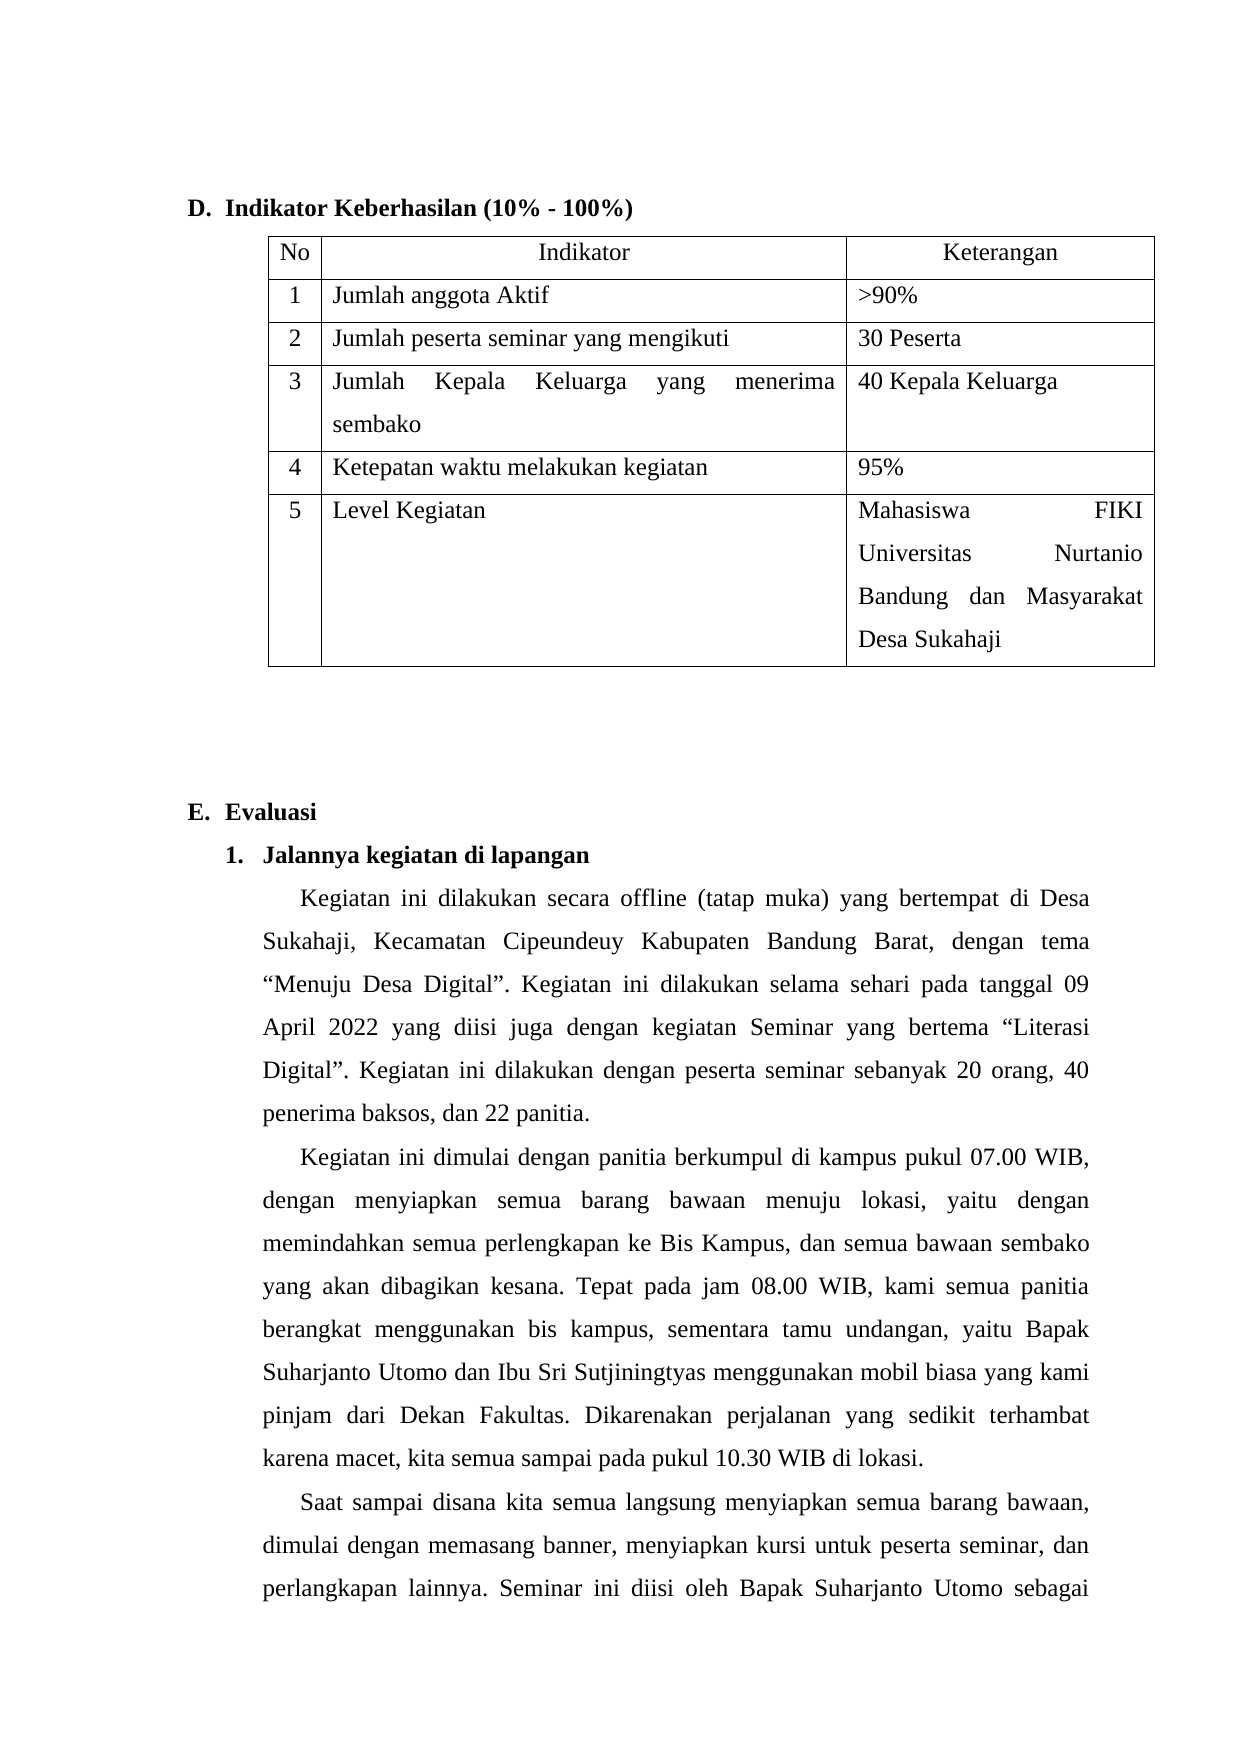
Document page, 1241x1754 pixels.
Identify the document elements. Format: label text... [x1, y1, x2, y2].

table_cell >90% [847, 280, 1154, 322]
list Indikator Keberhasilan (10% - 100%) [187, 193, 1090, 222]
table_header Indikator [322, 237, 846, 279]
table_header Keterangan [847, 237, 1154, 279]
table_cell Ketepatan waktu melakukan kegiatan [322, 452, 846, 494]
list Kegiatan ini dimulai dengan panitia berkumpul di kampus pukul 07.00 WIB, dengan menyiapkan semua barang bawaan menuju lokasi, yaitu dengan memindahkan semua perlengkapan ke Bis Kampus, dan semua bawaan sembako yang akan dibagikan kesana. Tepat pada jam 08.00 WIB, kami semua panitia berangkat menggunakan bis kampus, sementara tamu undangan, yaitu Bapak Suharjanto Utomo dan Ibu Sri Sutjiningtyas menggunakan mobil biasa yang kami pinjam dari Dekan Fakultas. Dikarenakan perjalanan yang sedikit terhambat karena macet, kita semua sampai pada pukul 10.30 WIB di lokasi. [262, 1142, 1090, 1472]
table_cell 30 Peserta [847, 323, 1154, 365]
table_cell Jumlah Kepala Keluarga yang menerima sembako [322, 366, 846, 451]
list Jalannya kegiatan di lapangan [225, 840, 1090, 868]
list Evaluasi [187, 797, 1090, 825]
table_cell Jumlah peserta seminar yang mengikuti [322, 323, 846, 365]
list Kegiatan ini dilakukan secara offline (tatap muka) yang bertempat di Desa Sukahaji, Kecamatan Cipeundeuy Kabupaten Bandung Barat, dengan tema “Menuju Desa Digital”. Kegiatan ini dilakukan selama sehari pada tanggal 09 April 2022 yang diisi juga dengan kegiatan Seminar yang bertema “Literasi Digital”. Kegiatan ini dilakukan dengan peserta seminar sebanyak 20 orang, 40 penerima baksos, dan 22 panitia. [262, 883, 1090, 1127]
table_cell Level Kegiatan [322, 495, 846, 666]
table_cell Jumlah anggota Aktif [322, 280, 846, 322]
table_cell 40 Kepala Keluarga [847, 366, 1154, 451]
table_cell 4 [269, 452, 321, 494]
table_cell 2 [269, 323, 321, 365]
table_cell 5 [269, 495, 321, 666]
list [262, 1487, 1090, 1602]
table_cell Mahasiswa FIKI Universitas Nurtanio Bandung dan Masyarakat Desa Sukahaji [847, 495, 1154, 666]
table_cell 1 [269, 280, 321, 322]
table_cell 95% [847, 452, 1154, 494]
table_header No [269, 237, 321, 279]
table_cell 3 [269, 366, 321, 451]
